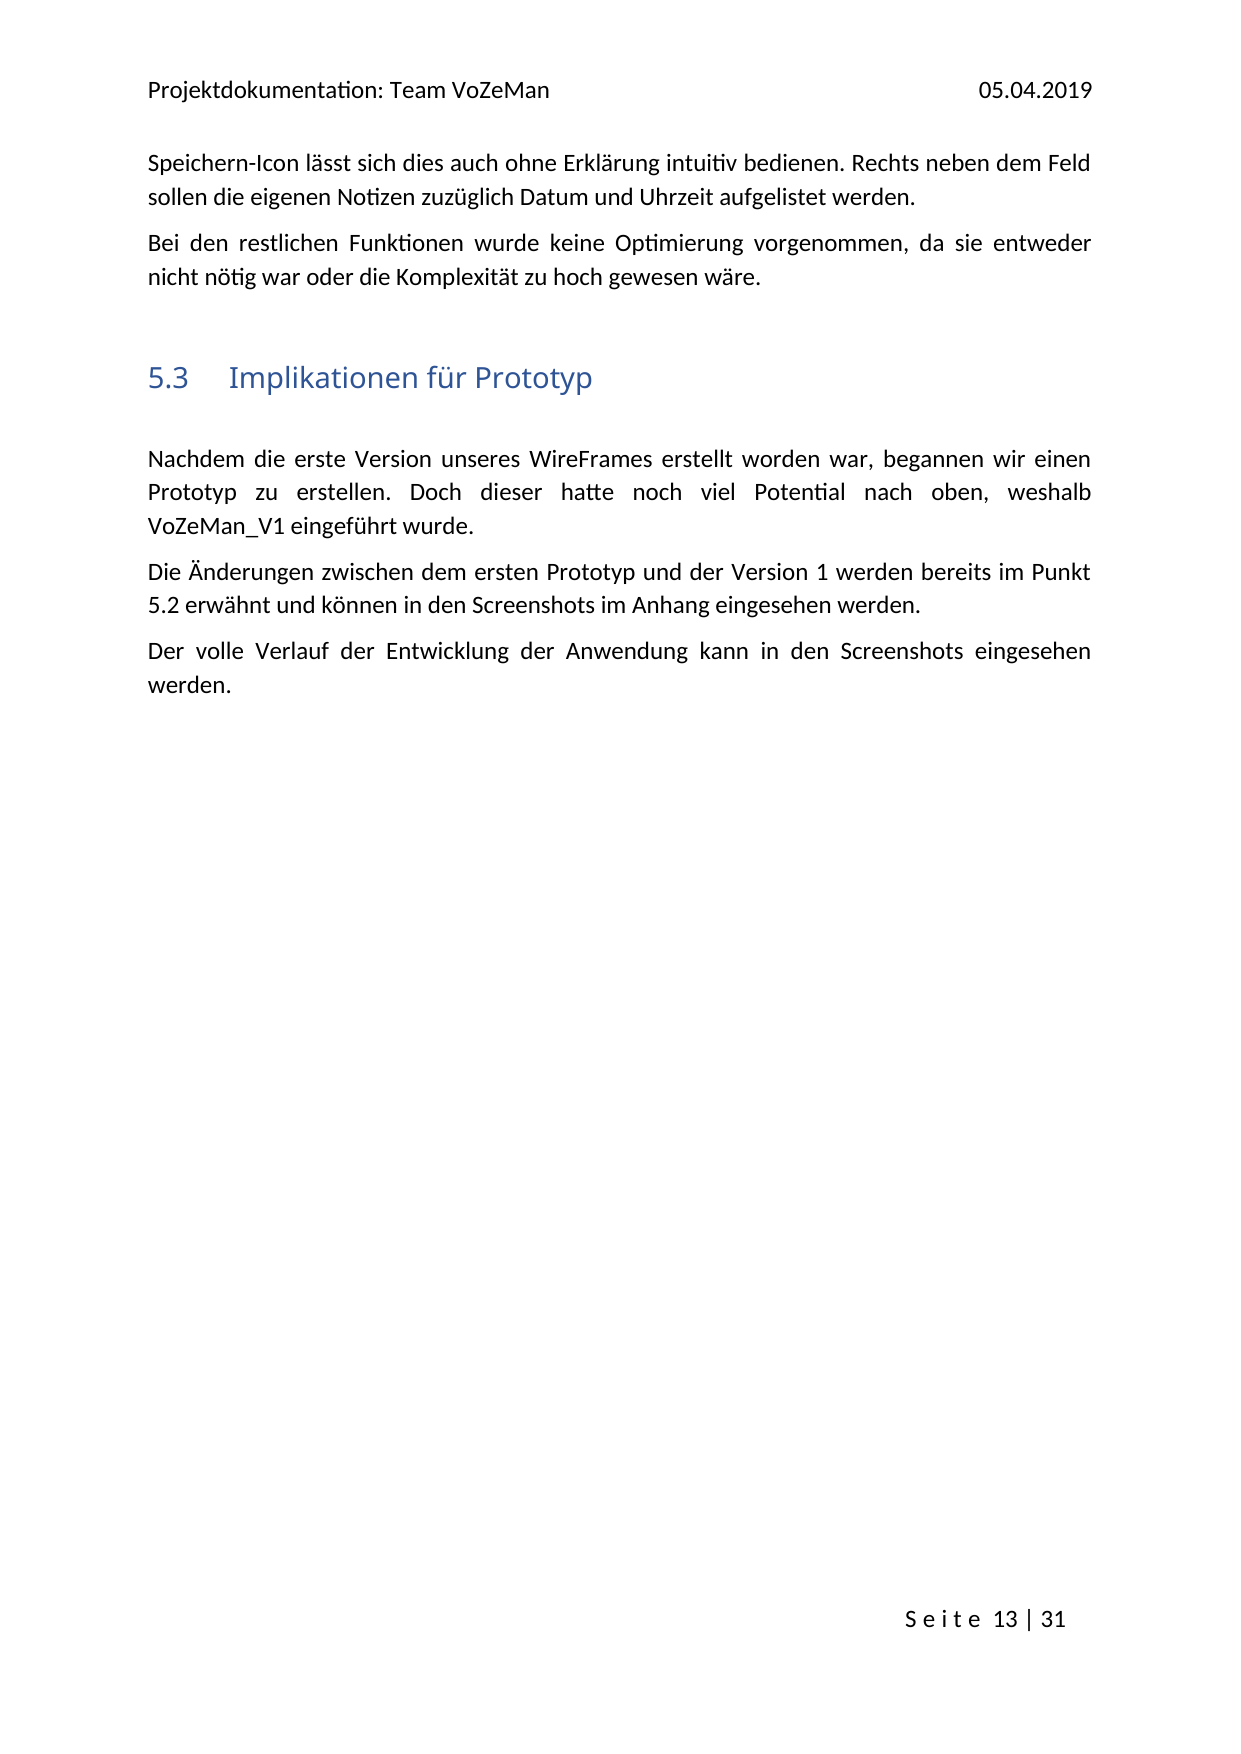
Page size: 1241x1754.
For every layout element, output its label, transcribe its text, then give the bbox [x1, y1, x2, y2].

text Der volle Verlauf der Entwicklung der Anwendung kann in den Screenshots eingesehen werden. [148, 635, 1093, 699]
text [148, 148, 1093, 212]
text Die Änderungen zwischen dem ersten Prototyp und der Version 1 werden bereits im Punkt 5.2 erwähnt und können in den Screenshots im Anhang eingesehen werden. [148, 556, 1093, 620]
text Nachdem die erste Version unseres WireFrames erstellt worden war, begannen wir einen Prototyp zu erstellen. Doch dieser hatte noch viel Potential nach oben, weshalb VoZeMan_V1 eingeführt wurde. [148, 443, 1093, 540]
text Bei den restlichen Funktionen wurde keine Optimierung vorgenommen, da sie entweder nicht nötig war oder die Komplexität zu hoch gewesen wäre. [148, 227, 1093, 291]
subtitle Implikationen für Prototyp [148, 357, 1093, 397]
